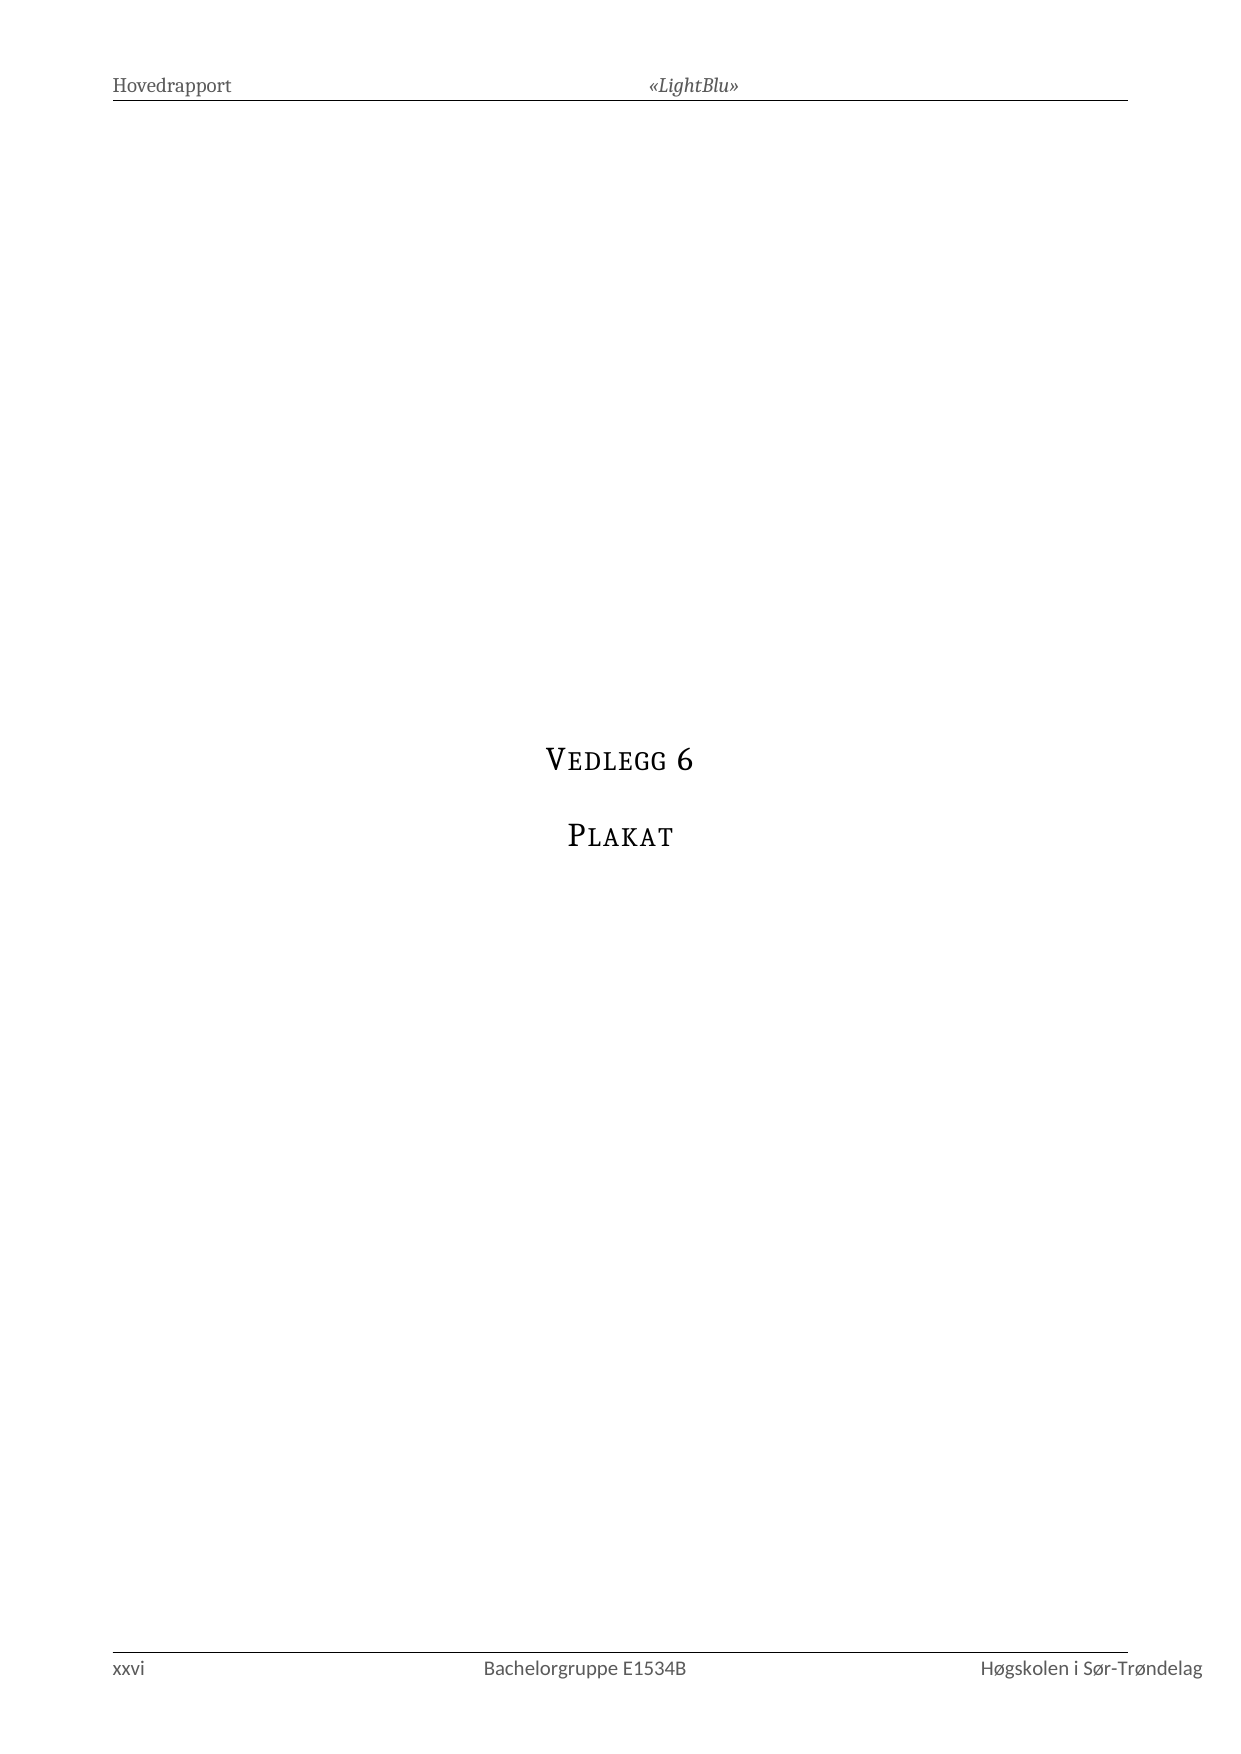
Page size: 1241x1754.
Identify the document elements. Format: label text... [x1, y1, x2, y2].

text Vedlegg 6 Plakat [112, 740, 1128, 855]
